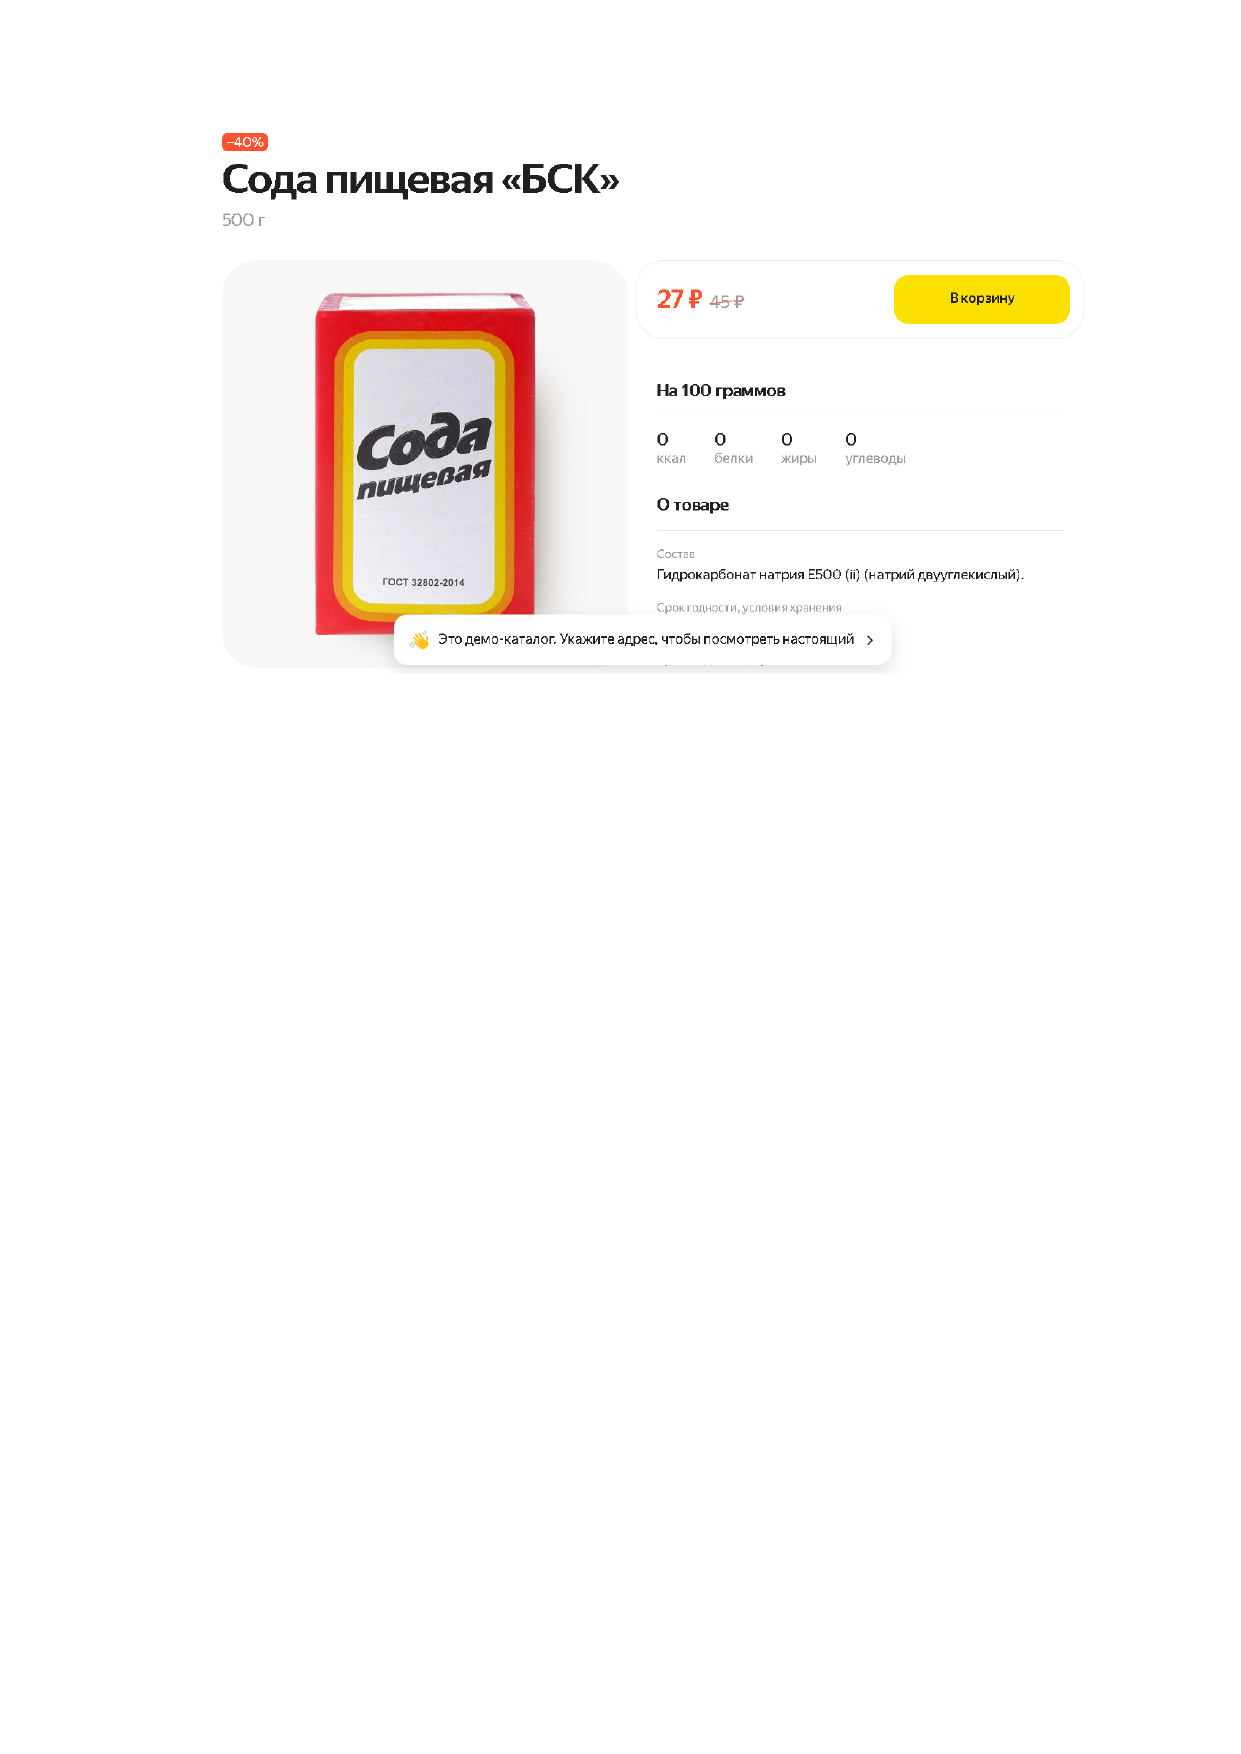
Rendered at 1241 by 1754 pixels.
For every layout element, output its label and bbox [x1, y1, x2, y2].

picture [177, 118, 1152, 674]
